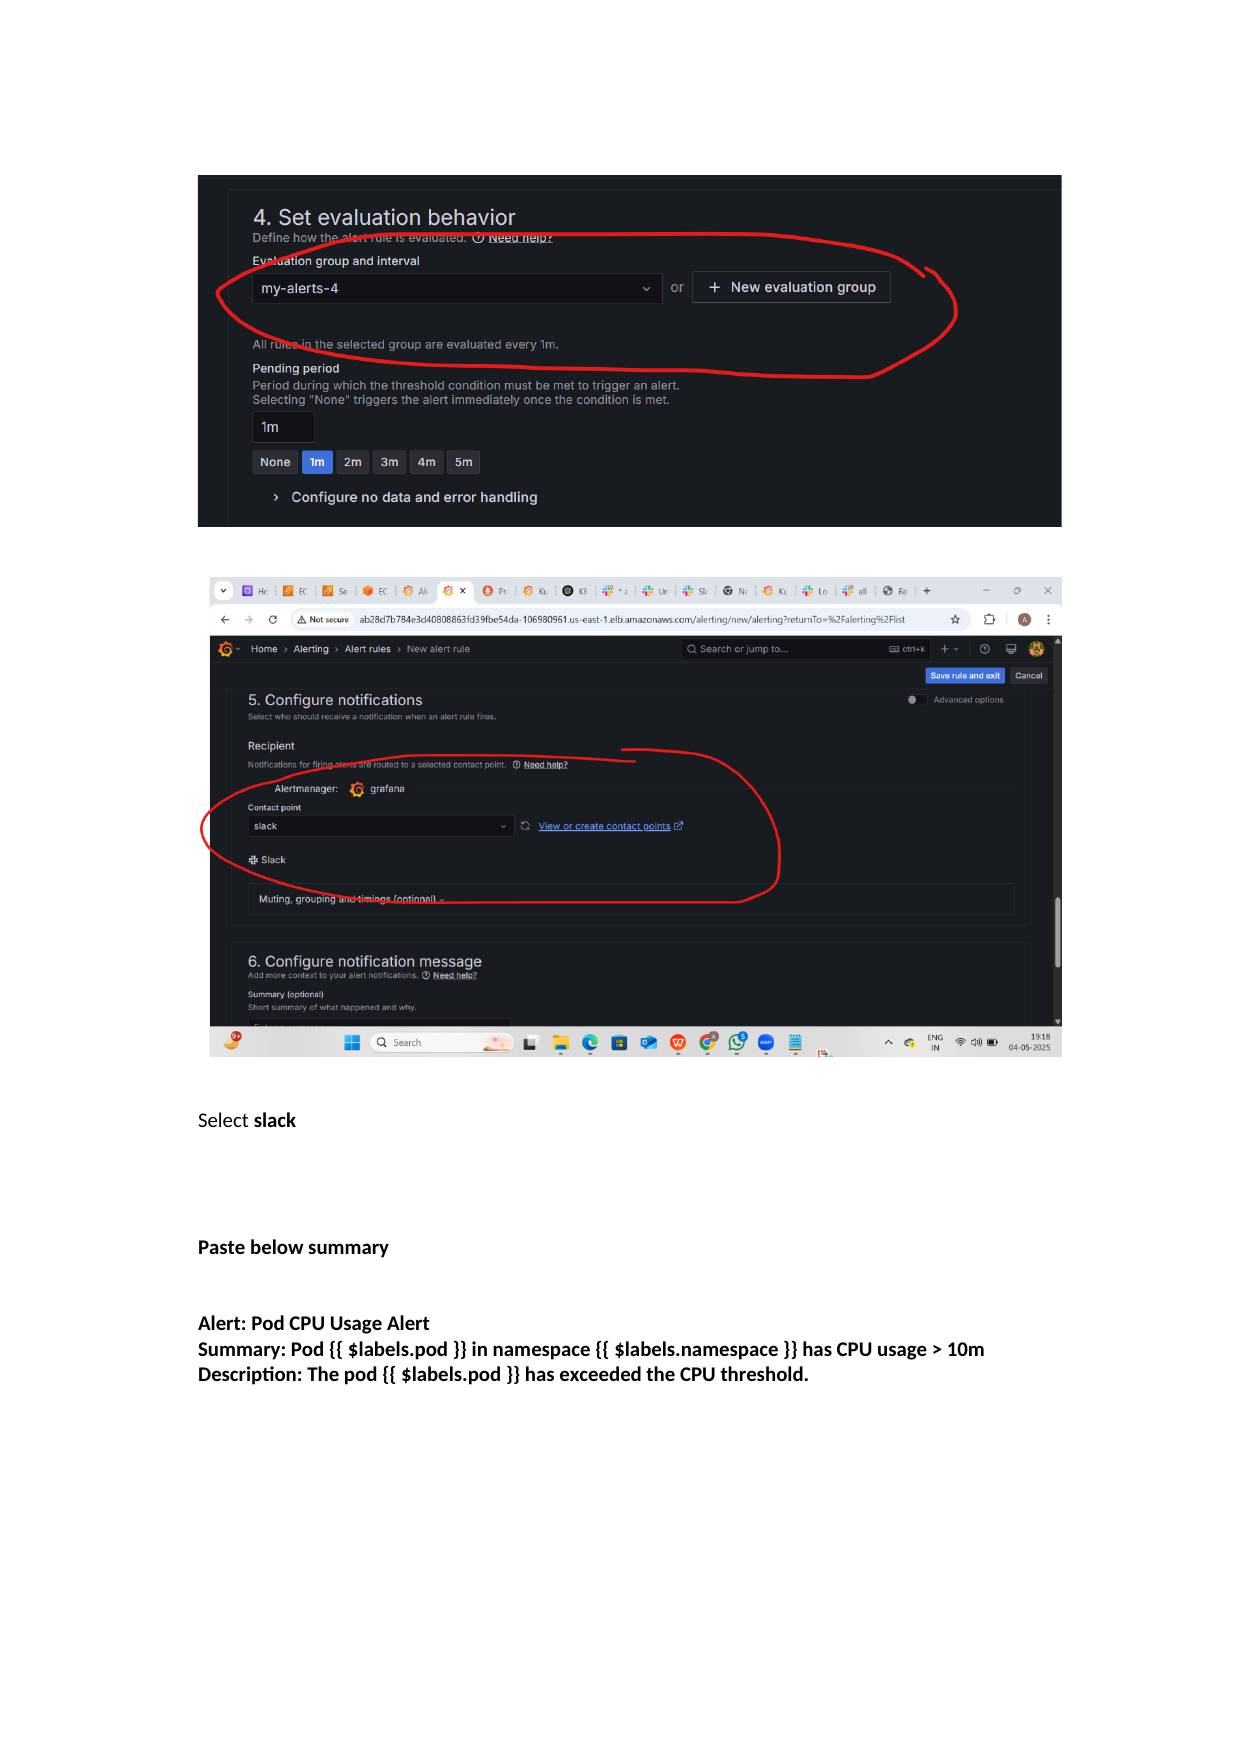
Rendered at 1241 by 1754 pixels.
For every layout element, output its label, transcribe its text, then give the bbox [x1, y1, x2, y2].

text Paste below summary [187, 1234, 1053, 1259]
text Summary: Pod {{ $labels.pod }} in namespace {{ $labels.namespace }} has CPU usage > 10m [187, 1336, 1053, 1361]
picture [197, 577, 1062, 1057]
picture [197, 175, 1062, 527]
text Select slack [187, 1107, 1053, 1132]
text Alert: Pod CPU Usage Alert [187, 1310, 1053, 1336]
text Description: The pod {{ $labels.pod }} has exceeded the CPU threshold. [187, 1361, 1053, 1387]
